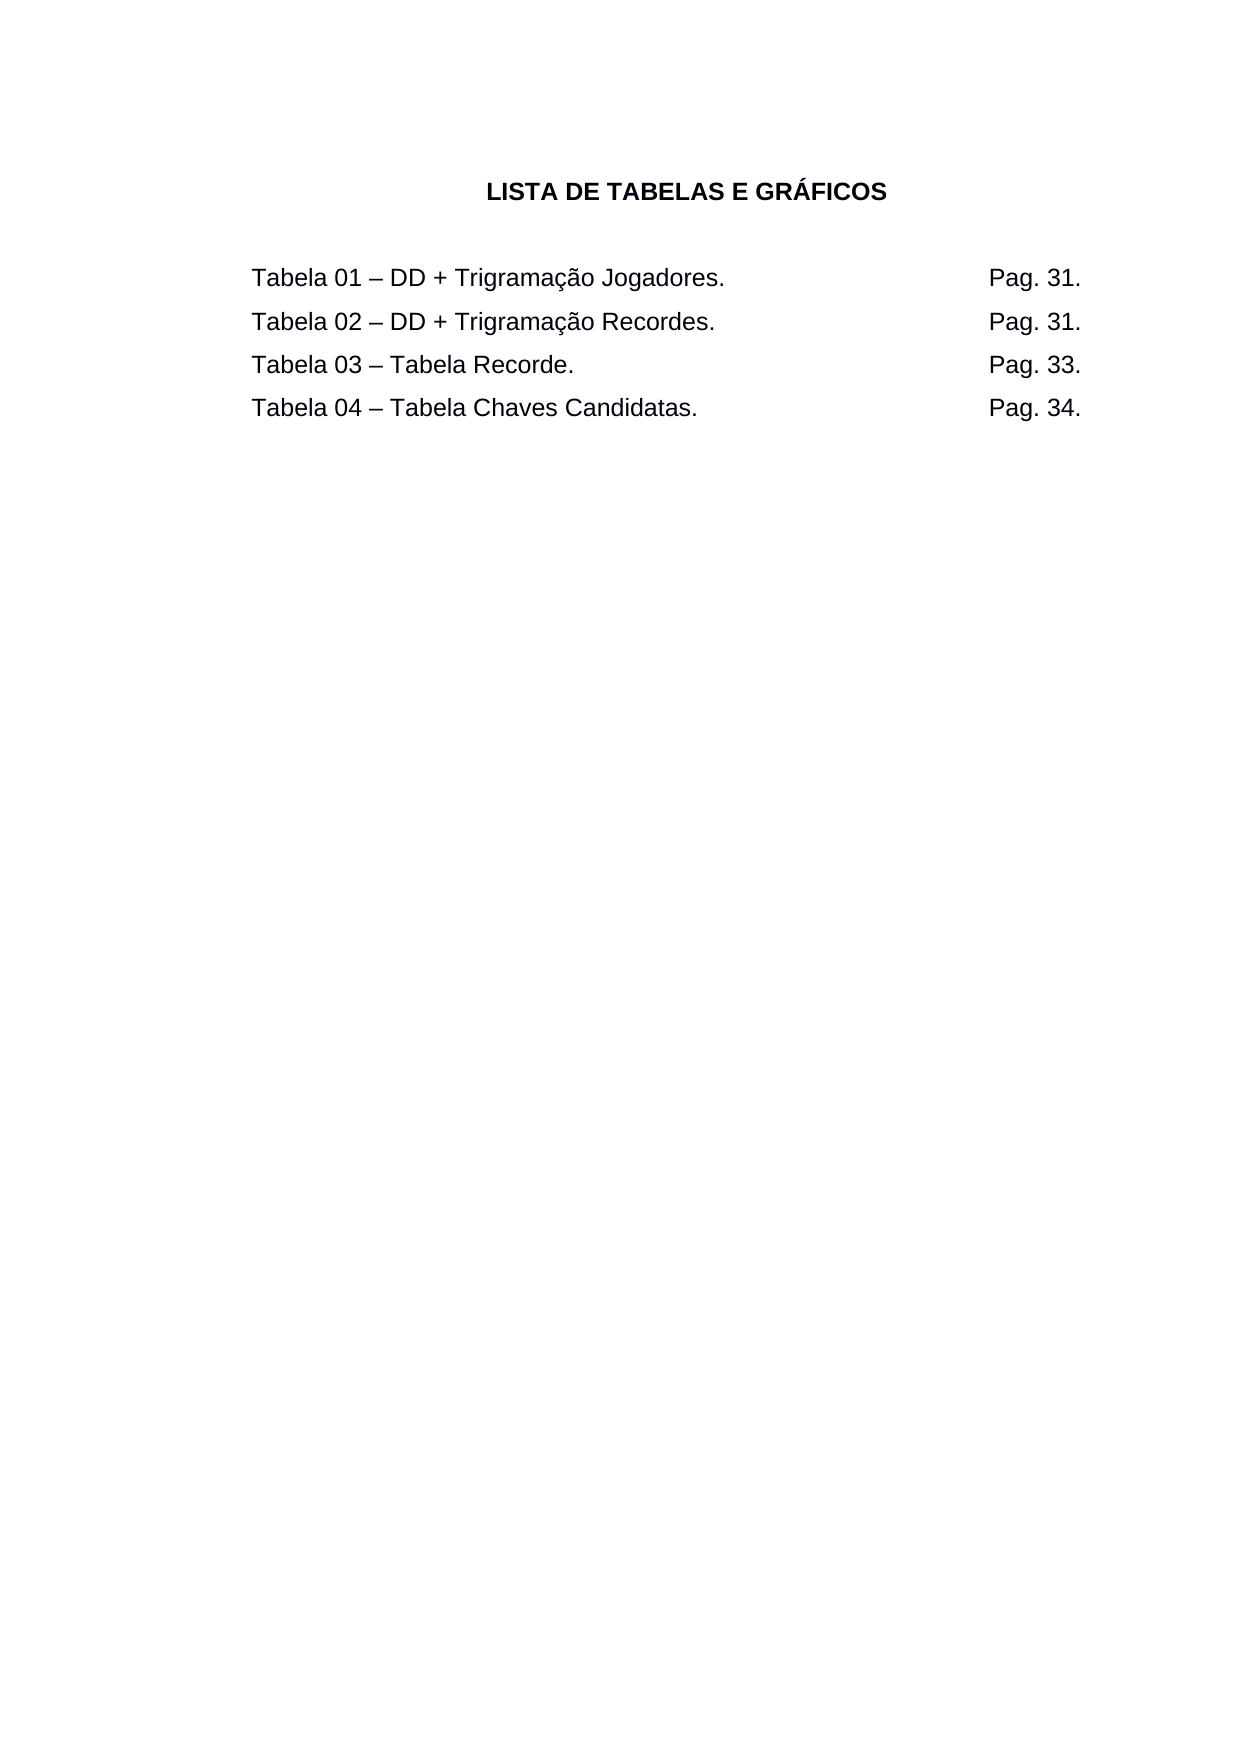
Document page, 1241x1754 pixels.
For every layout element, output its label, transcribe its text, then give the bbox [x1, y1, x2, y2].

text Tabela 04 – Tabela Chaves Candidatas. Pag. 34. [177, 393, 1122, 422]
text Tabela 02 – DD + Trigramação Recordes. Pag. 31. [177, 307, 1122, 335]
text LISTA DE TABELAS E GRÁFICOS [177, 177, 1122, 206]
text Tabela 01 – DD + Trigramação Jogadores. Pag. 31. [177, 263, 1122, 292]
text Tabela 03 – Tabela Recorde. Pag. 33. [177, 350, 1122, 378]
